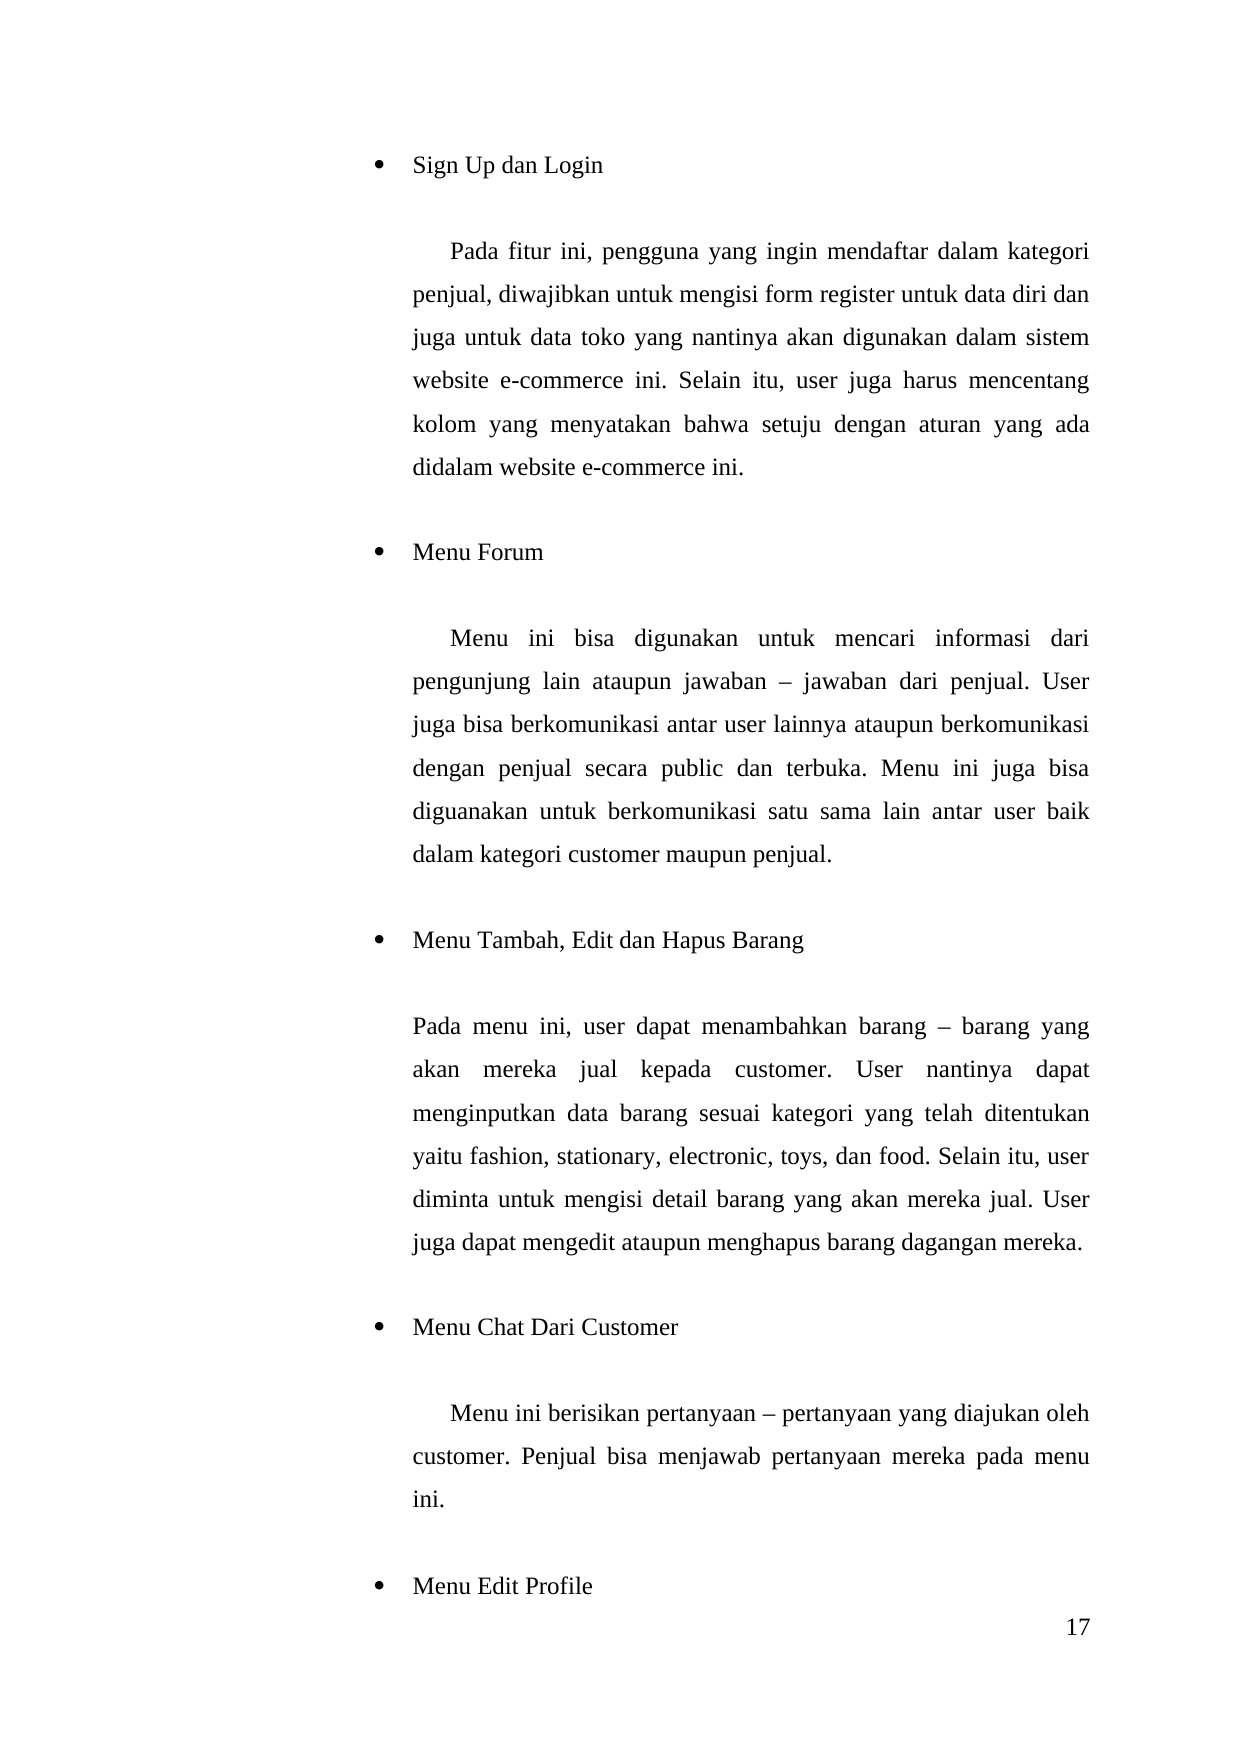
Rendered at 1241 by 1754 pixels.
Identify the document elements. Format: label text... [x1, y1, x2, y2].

list Pada menu ini, user dapat menambahkan barang – barang yang akan mereka jual kepada customer. User nantinya dapat menginputkan data barang sesuai kategori yang telah ditentukan yaitu fashion, stationary, electronic, toys, dan food. Selain itu, user diminta untuk mengisi detail barang yang akan mereka jual. User juga dapat mengedit ataupun menghapus barang dagangan mereka. [412, 1011, 1090, 1256]
list Menu ini bisa digunakan untuk mencari informasi dari pengunjung lain ataupun jawaban – jawaban dari penjual. User juga bisa berkomunikasi antar user lainnya ataupun berkomunikasi dengan penjual secara public dan terbuka. Menu ini juga bisa diguanakan untuk berkomunikasi satu sama lain antar user baik dalam kategori customer maupun penjual. [412, 623, 1090, 868]
list Menu Chat Dari Customer [375, 1312, 1090, 1341]
list Sign Up dan Login [375, 150, 1090, 179]
list Pada fitur ini, pengguna yang ingin mendaftar dalam kategori penjual, diwajibkan untuk mengisi form register untuk data diri dan juga untuk data toko yang nantinya akan digunakan dalam sistem website e-commerce ini. Selain itu, user juga harus mencentang kolom yang menyatakan bahwa setuju dengan aturan yang ada didalam website e-commerce ini. [412, 236, 1090, 481]
list Menu ini berisikan pertanyaan – pertanyaan yang diajukan oleh customer. Penjual bisa menjawab pertanyaan mereka pada menu ini. [412, 1398, 1090, 1513]
list Menu Tambah, Edit dan Hapus Barang [375, 925, 1090, 954]
list Menu Forum [375, 537, 1090, 566]
list Menu Edit Profile [375, 1571, 1090, 1599]
